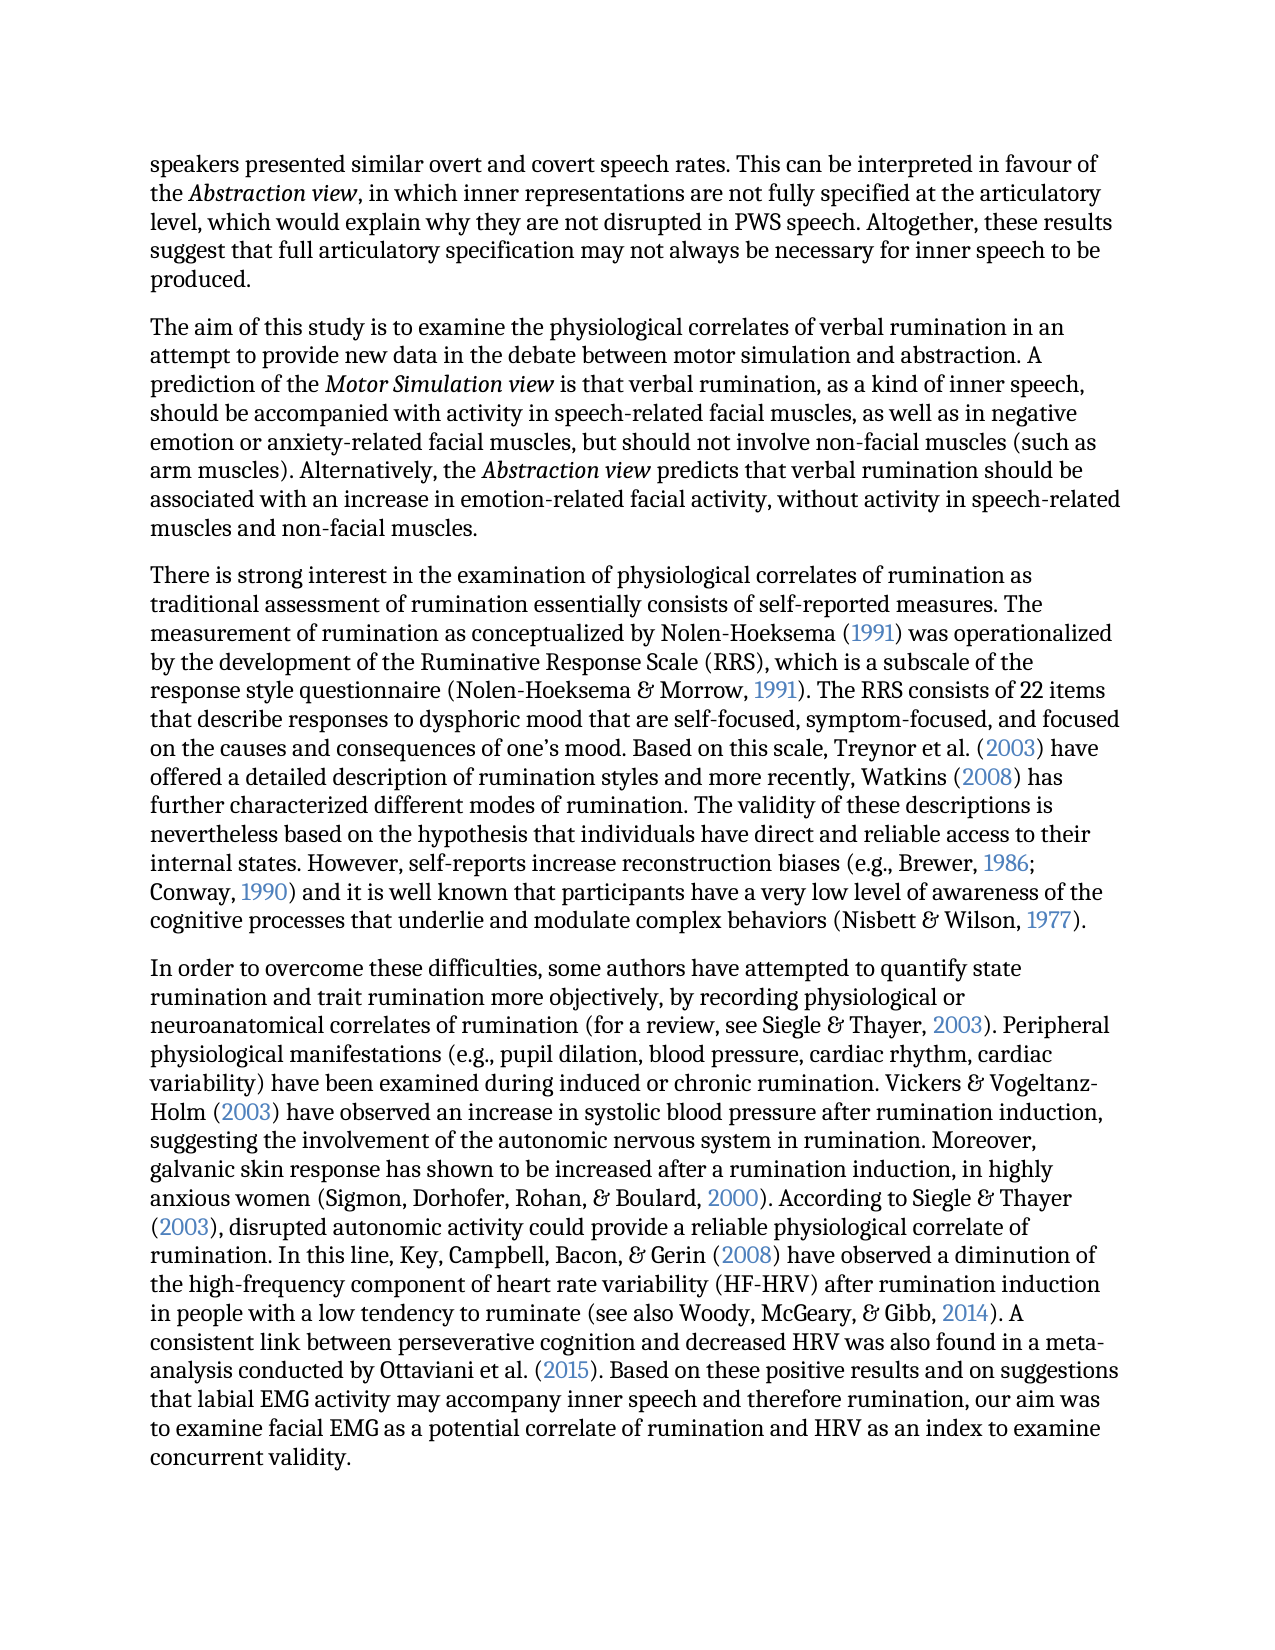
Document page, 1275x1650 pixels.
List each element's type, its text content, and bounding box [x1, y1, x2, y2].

text The aim of this study is to examine the physiological correlates of verbal rumination in an attempt to provide new data in the debate between motor simulation and abstraction. A prediction of the Motor Simulation view is that verbal rumination, as a kind of inner speech, should be accompanied with activity in speech-related facial muscles, as well as in negative emotion or anxiety-related facial muscles, but should not involve non-facial muscles (such as arm muscles). Alternatively, the Abstraction view predicts that verbal rumination should be associated with an increase in emotion-related facial activity, without activity in speech-related muscles and non-facial muscles. [150, 312, 1125, 542]
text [150, 150, 1125, 294]
text In order to overcome these difficulties, some authors have attempted to quantify state rumination and trait rumination more objectively, by recording physiological or neuroanatomical correlates of rumination (for a review, see Siegle & Thayer, 2003). Peripheral physiological manifestations (e.g., pupil dilation, blood pressure, cardiac rhythm, cardiac variability) have been examined during induced or chronic rumination. Vickers & Vogeltanz-Holm (2003) have observed an increase in systolic blood pressure after rumination induction, suggesting the involvement of the autonomic nervous system in rumination. Moreover, galvanic skin response has shown to be increased after a rumination induction, in highly anxious women (Sigmon, Dorhofer, Rohan, & Boulard, 2000). According to Siegle & Thayer (2003), disrupted autonomic activity could provide a reliable physiological correlate of rumination. In this line, Key, Campbell, Bacon, & Gerin (2008) have observed a diminution of the high-frequency component of heart rate variability (HF-HRV) after rumination induction in people with a low tendency to ruminate (see also Woody, McGeary, & Gibb, 2014). A consistent link between perseverative cognition and decreased HRV was also found in a meta-analysis conducted by Ottaviani et al. (2015). Based on these positive results and on suggestions that labial EMG activity may accompany inner speech and therefore rumination, our aim was to examine facial EMG as a potential correlate of rumination and HRV as an index to examine concurrent validity. [150, 954, 1125, 1471]
text There is strong interest in the examination of physiological correlates of rumination as traditional assessment of rumination essentially consists of self-reported measures. The measurement of rumination as conceptualized by Nolen-Hoeksema (1991) was operationalized by the development of the Ruminative Response Scale (RRS), which is a subscale of the response style questionnaire (Nolen-Hoeksema & Morrow, 1991). The RRS consists of 22 items that describe responses to dysphoric mood that are self-focused, symptom-focused, and focused on the causes and consequences of one’s mood. Based on this scale, Treynor et al. (2003) have offered a detailed description of rumination styles and more recently, Watkins (2008) has further characterized different modes of rumination. The validity of these descriptions is nevertheless based on the hypothesis that individuals have direct and reliable access to their internal states. However, self-reports increase reconstruction biases (e.g., Brewer, 1986; Conway, 1990) and it is well known that participants have a very low level of awareness of the cognitive processes that underlie and modulate complex behaviors (Nisbett & Wilson, 1977). [150, 561, 1125, 935]
